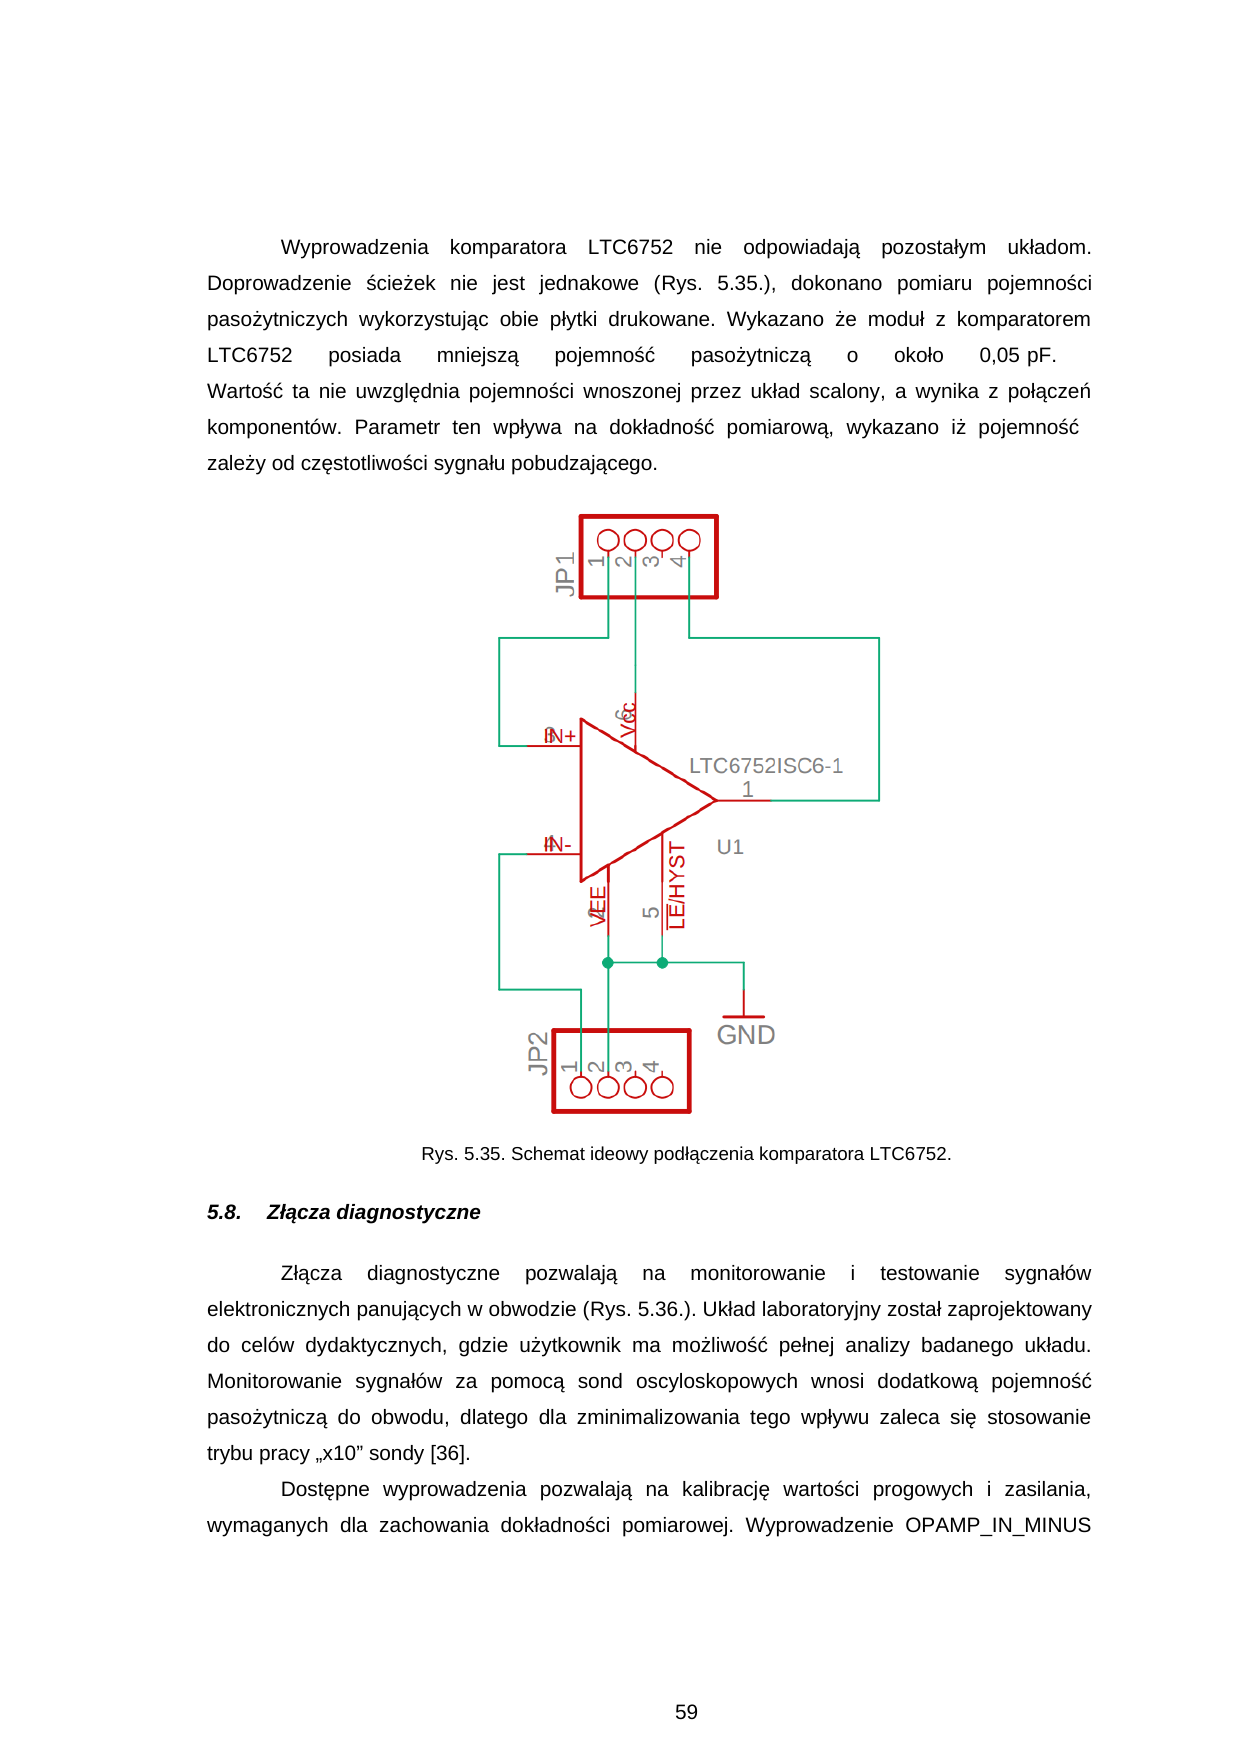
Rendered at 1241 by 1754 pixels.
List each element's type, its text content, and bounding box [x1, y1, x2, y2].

subtitle Złącza diagnostyczne [207, 1200, 1092, 1224]
picture [486, 498, 888, 1120]
